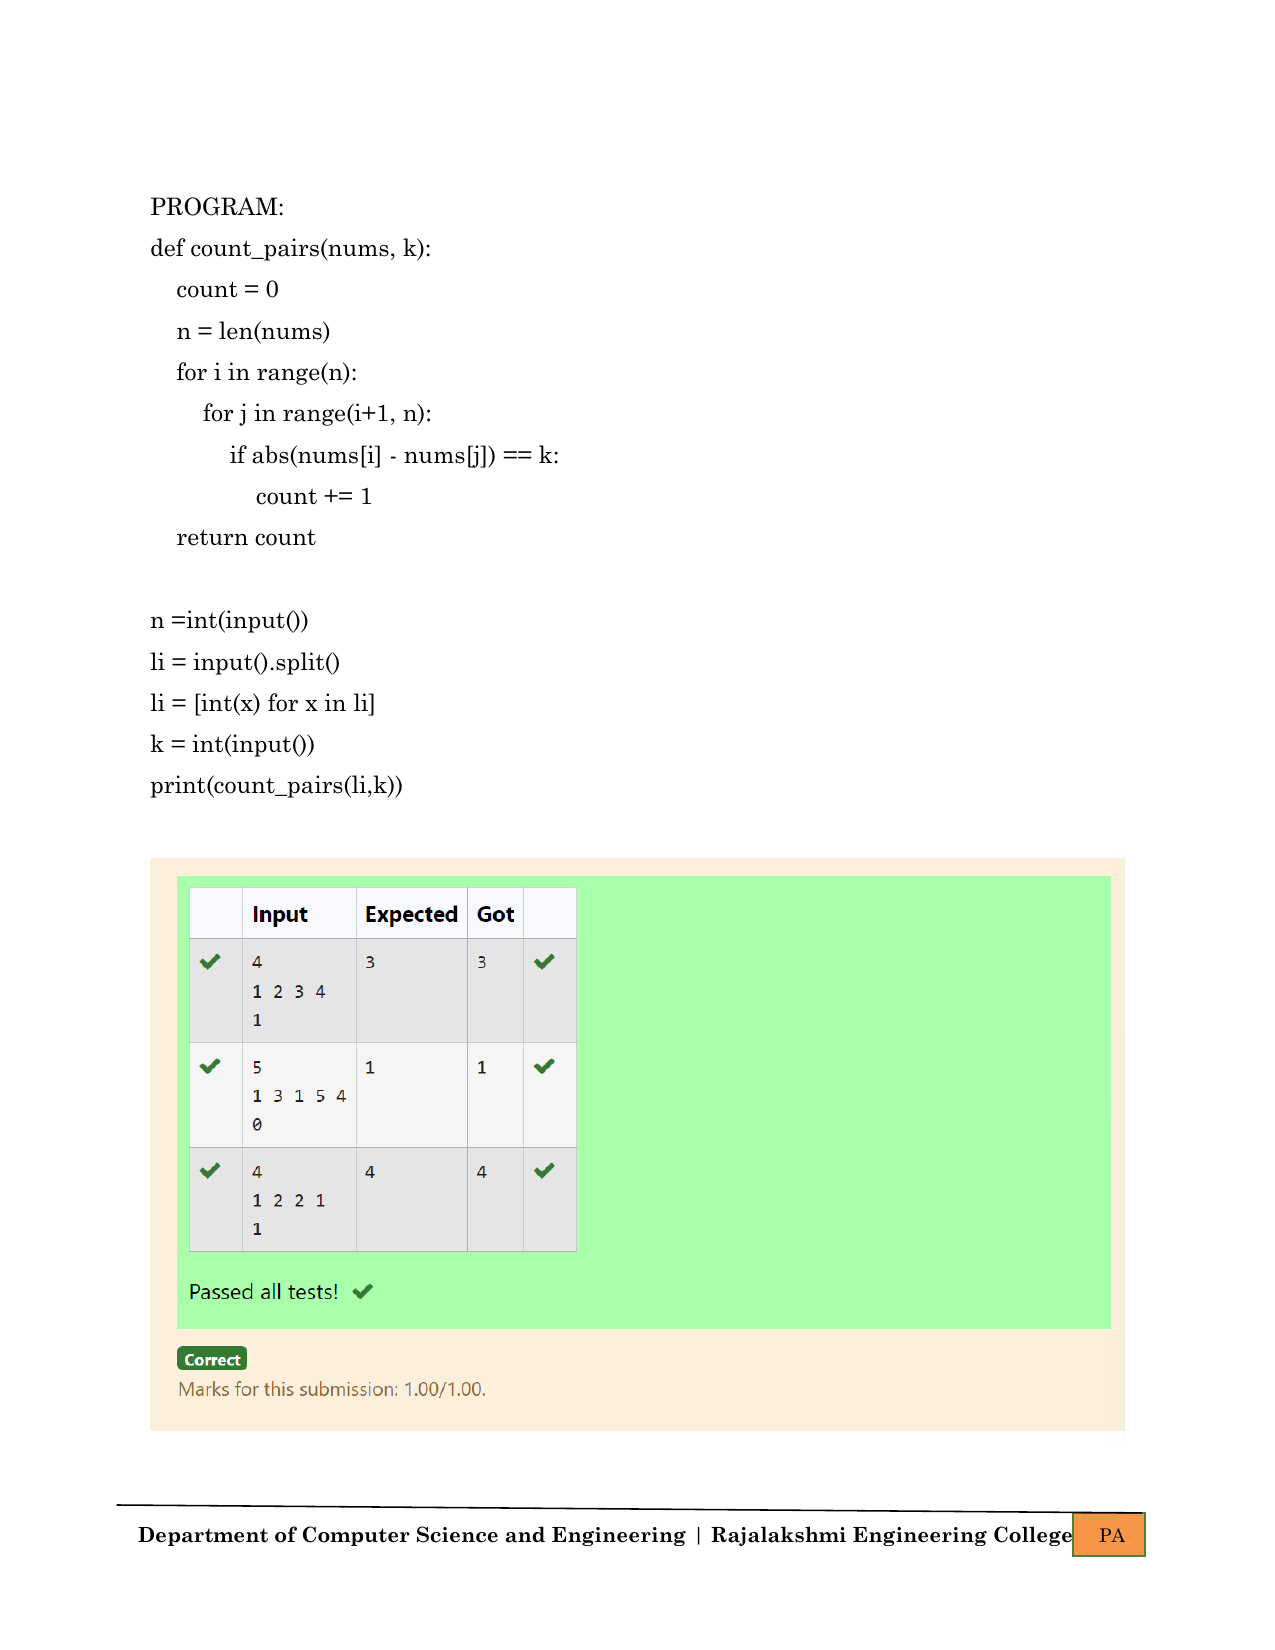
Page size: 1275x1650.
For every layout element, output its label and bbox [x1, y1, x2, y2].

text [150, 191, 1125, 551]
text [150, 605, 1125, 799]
picture [150, 853, 1125, 1445]
